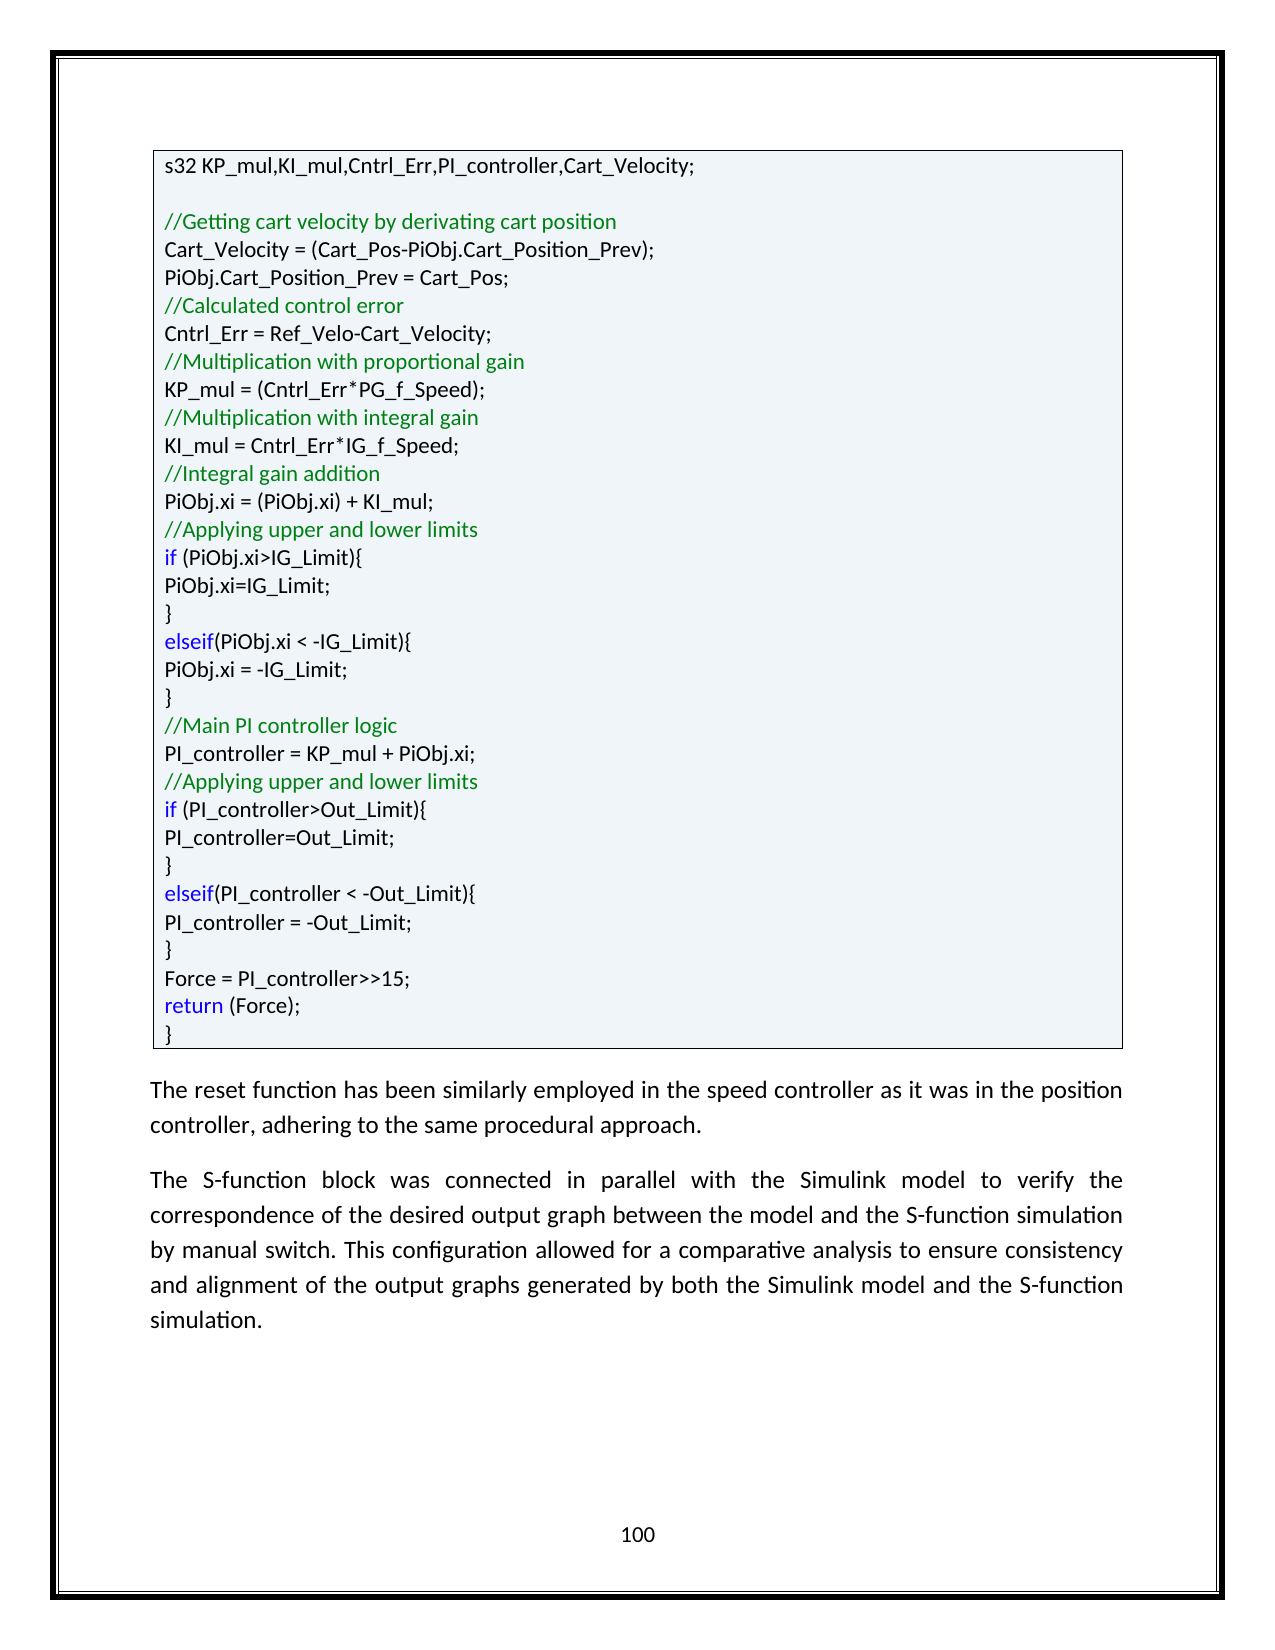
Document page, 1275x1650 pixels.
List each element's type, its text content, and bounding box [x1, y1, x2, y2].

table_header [154, 151, 1122, 1048]
text The S-function block was connected in parallel with the Simulink model to verify the correspondence of the desired output graph between the model and the S-function simulation by manual switch. This configuration allowed for a comparative analysis to ensure consistency and alignment of the output graphs generated by both the Simulink model and the S-function simulation. [150, 1164, 1125, 1335]
text The reset function has been similarly employed in the speed controller as it was in the position controller, adhering to the same procedural approach. [150, 1074, 1125, 1139]
